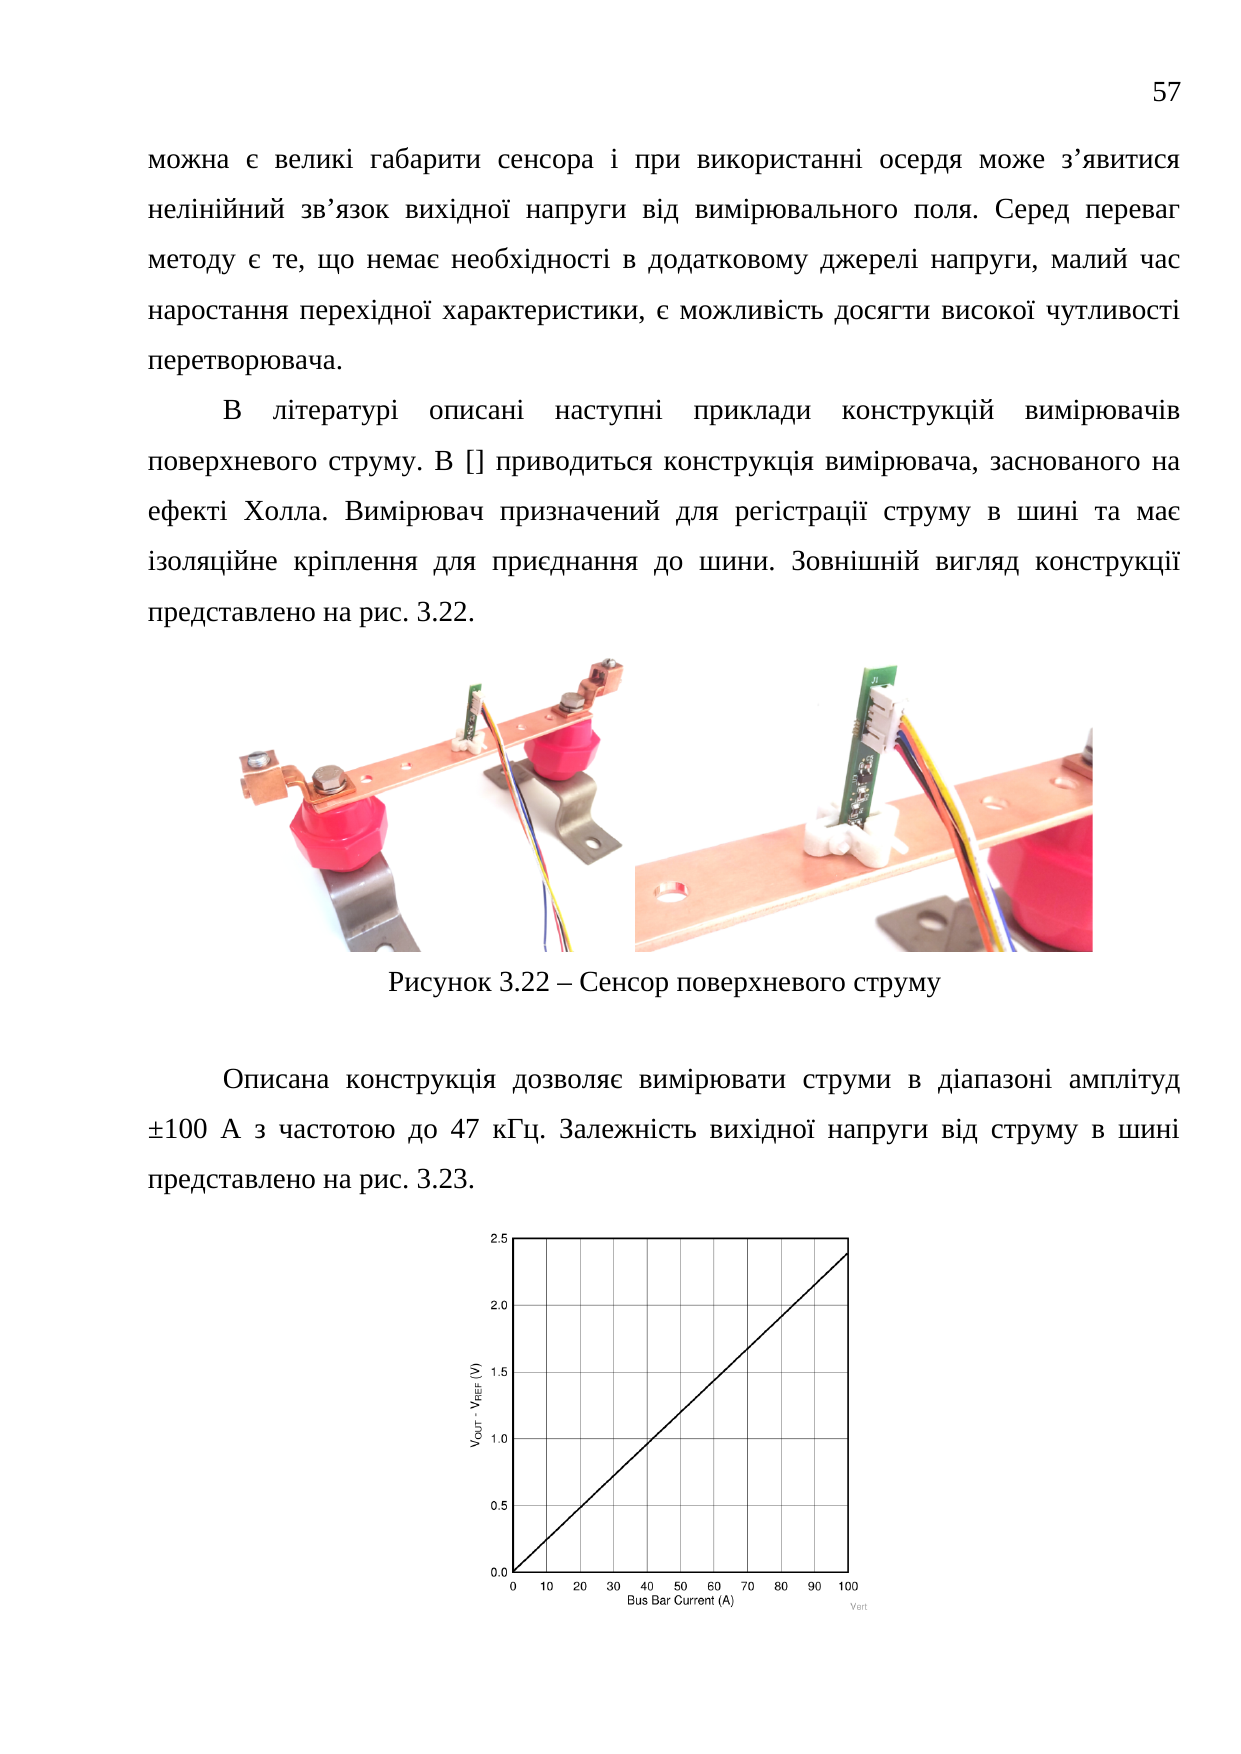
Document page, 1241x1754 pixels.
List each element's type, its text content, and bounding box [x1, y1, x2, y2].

text В літературі описані наступні приклади конструкцій вимірювачів поверхневого струму. В [] приводиться конструкція вимірювача, заснованого на ефекті Холла. Вимірювач призначений для регістрації струму в шині та має ізоляційне кріплення для приєднання до шини. Зовнішній вигляд конструкції представлено на рис. 3.22. [148, 392, 1181, 627]
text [148, 141, 1181, 376]
picture [236, 656, 628, 952]
picture [457, 1224, 872, 1614]
text Рисунок 3.22 – Сенсор поверхневого струму [148, 964, 1181, 998]
text Описана конструкція дозволяє вимірювати струми в діапазоні амплітуд ±100 А з частотою до 47 кГц. Залежність вихідної напруги від струму в шині представлено на рис. 3.23. [148, 1061, 1181, 1195]
picture [635, 656, 1093, 952]
